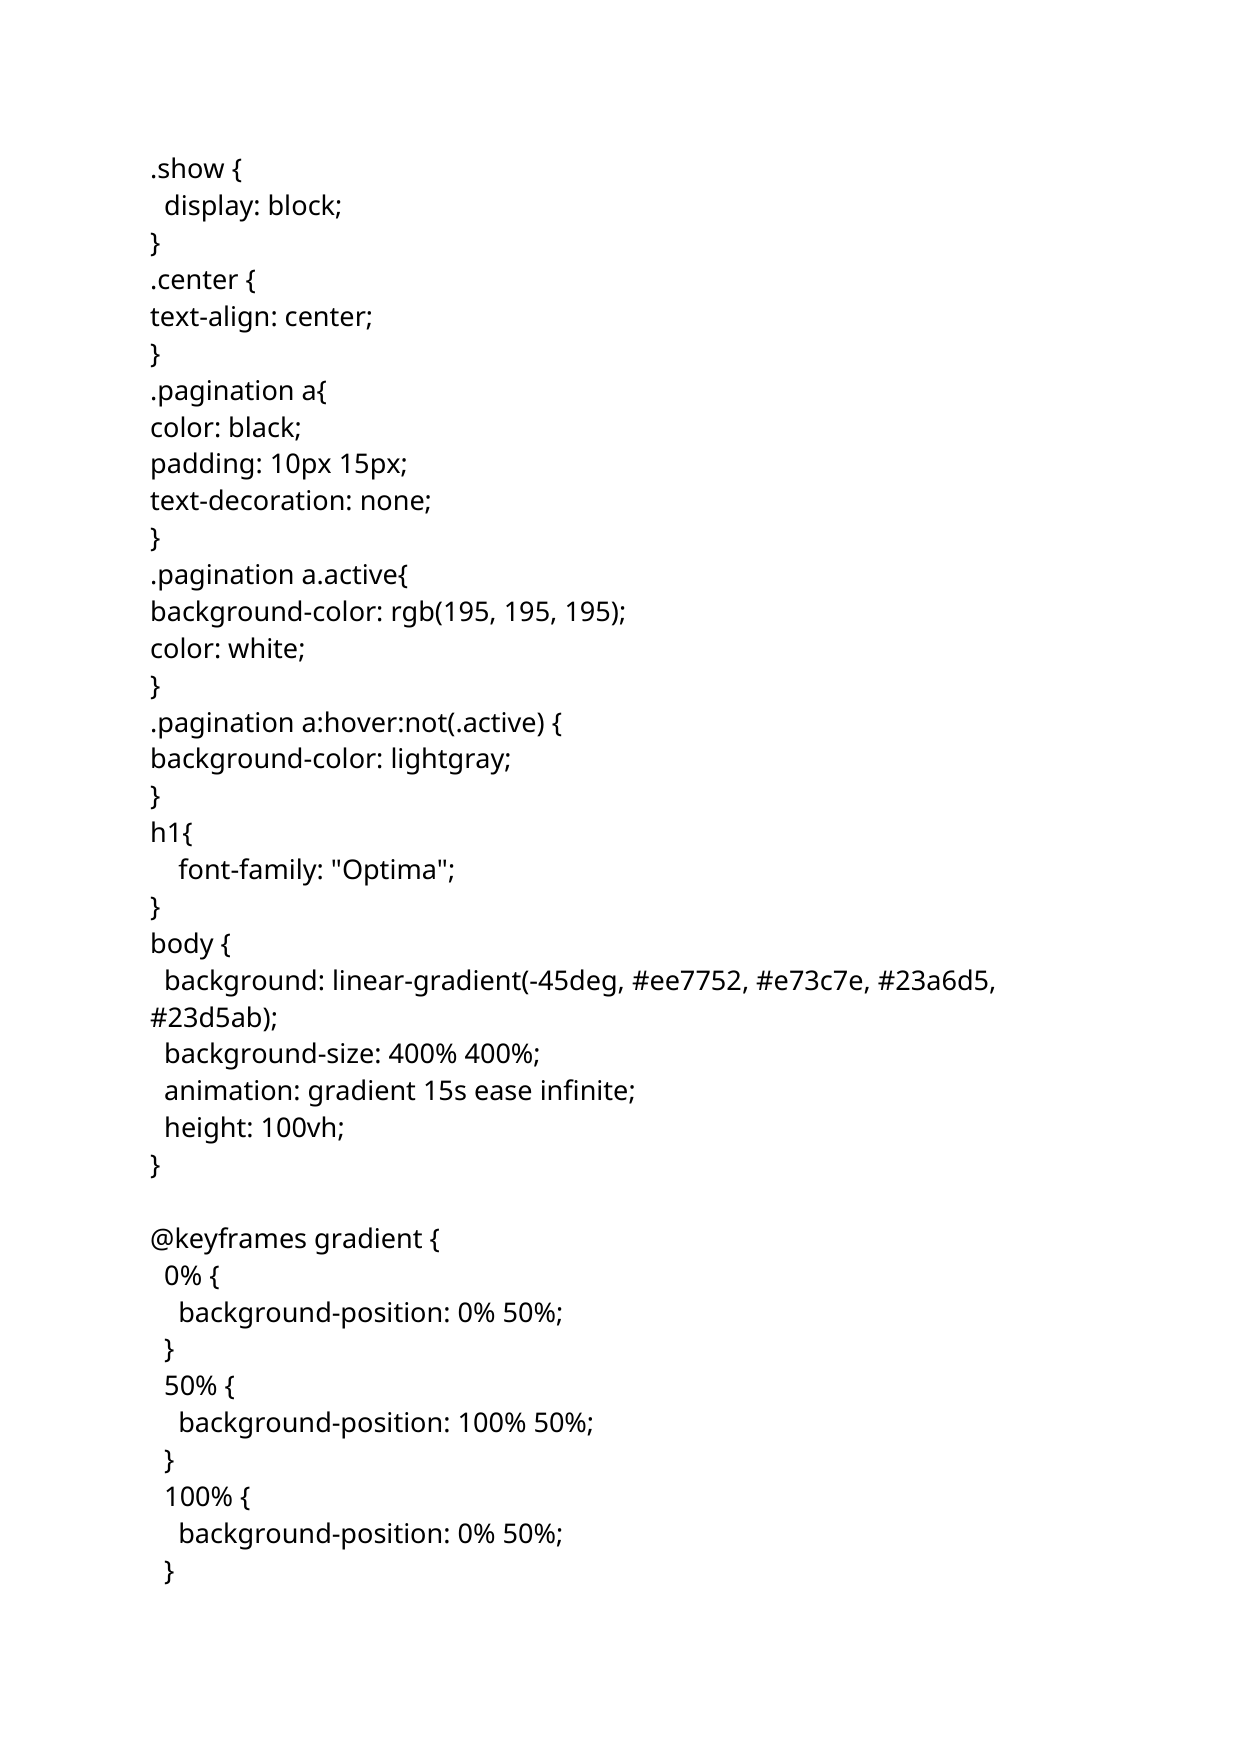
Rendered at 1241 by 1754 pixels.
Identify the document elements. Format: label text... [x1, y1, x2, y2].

text } [150, 1330, 1090, 1367]
text } [150, 1441, 1090, 1477]
text animation: gradient 15s ease infinite; [150, 1072, 1090, 1109]
text color: white; [150, 629, 1090, 666]
text } [150, 1146, 1090, 1182]
text font-family: "Optima"; [150, 851, 1090, 887]
text } [150, 519, 1090, 556]
text padding: 10px 15px; [150, 445, 1090, 482]
text } [150, 777, 1090, 814]
text background-color: rgb(195, 195, 195); [150, 592, 1090, 629]
text body { [150, 924, 1090, 961]
text color: black; [150, 408, 1090, 445]
text 50% { [150, 1367, 1090, 1404]
text background-position: 0% 50%; [150, 1514, 1090, 1551]
text background-color: lightgray; [150, 740, 1090, 777]
text h1{ [150, 814, 1090, 851]
text height: 100vh; [150, 1109, 1090, 1146]
text } [150, 1551, 1090, 1588]
text } [150, 334, 1090, 371]
text .pagination a:hover:not(.active) { [150, 703, 1090, 740]
text .center { [150, 261, 1090, 297]
text .show { [150, 150, 1090, 187]
text 100% { [150, 1477, 1090, 1514]
text } [150, 887, 1090, 924]
text text-align: center; [150, 297, 1090, 334]
text background: linear-gradient(-45deg, #ee7752, #e73c7e, #23a6d5, #23d5ab); [150, 961, 1090, 1035]
text text-decoration: none; [150, 482, 1090, 519]
text 0% { [150, 1256, 1090, 1293]
text .pagination a.active{ [150, 556, 1090, 592]
text background-position: 100% 50%; [150, 1404, 1090, 1441]
text background-position: 0% 50%; [150, 1293, 1090, 1330]
text } [150, 666, 1090, 703]
text background-size: 400% 400%; [150, 1035, 1090, 1072]
text display: block; [150, 187, 1090, 224]
text @keyframes gradient { [150, 1219, 1090, 1256]
text } [150, 224, 1090, 261]
text .pagination a{ [150, 371, 1090, 408]
